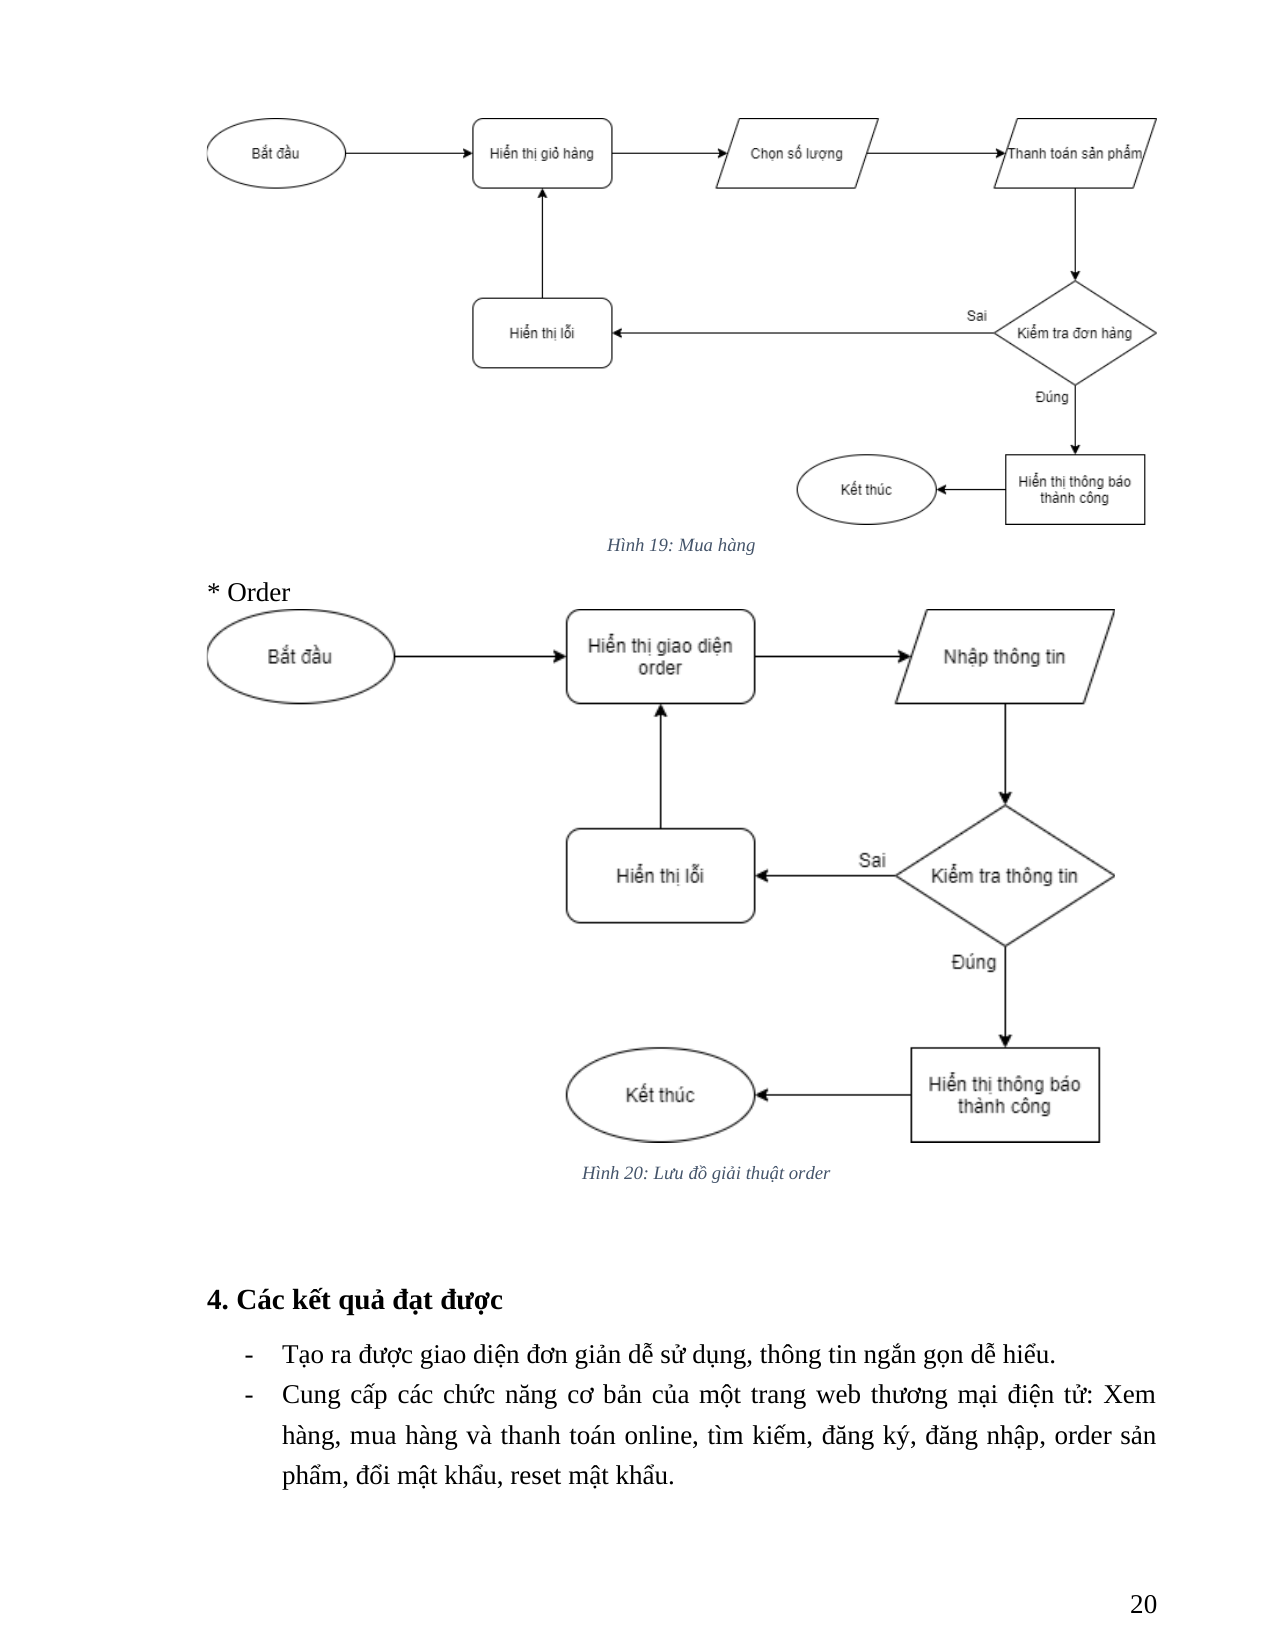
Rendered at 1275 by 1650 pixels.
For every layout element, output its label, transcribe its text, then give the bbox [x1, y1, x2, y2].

list Cung cấp các chức năng cơ bản của một trang web thương mại điện tử: Xem hàng, mua hàng và thanh toán online, tìm kiếm, đăng ký, đăng nhập, order sản phẩm, đổi mật khẩu, reset mật khẩu. [244, 1379, 1157, 1491]
subtitle 4. Các kết quả đạt được [207, 1282, 1157, 1316]
text Hình 19: Mua hàng [207, 533, 1157, 555]
picture [206, 118, 1157, 525]
picture [206, 609, 1115, 1143]
list Tạo ra được giao diện đơn giản dễ sử dụng, thông tin ngắn gọn dễ hiểu. [244, 1338, 1157, 1369]
text Hình 20: Lưu đồ giải thuật order [507, 1162, 1157, 1183]
